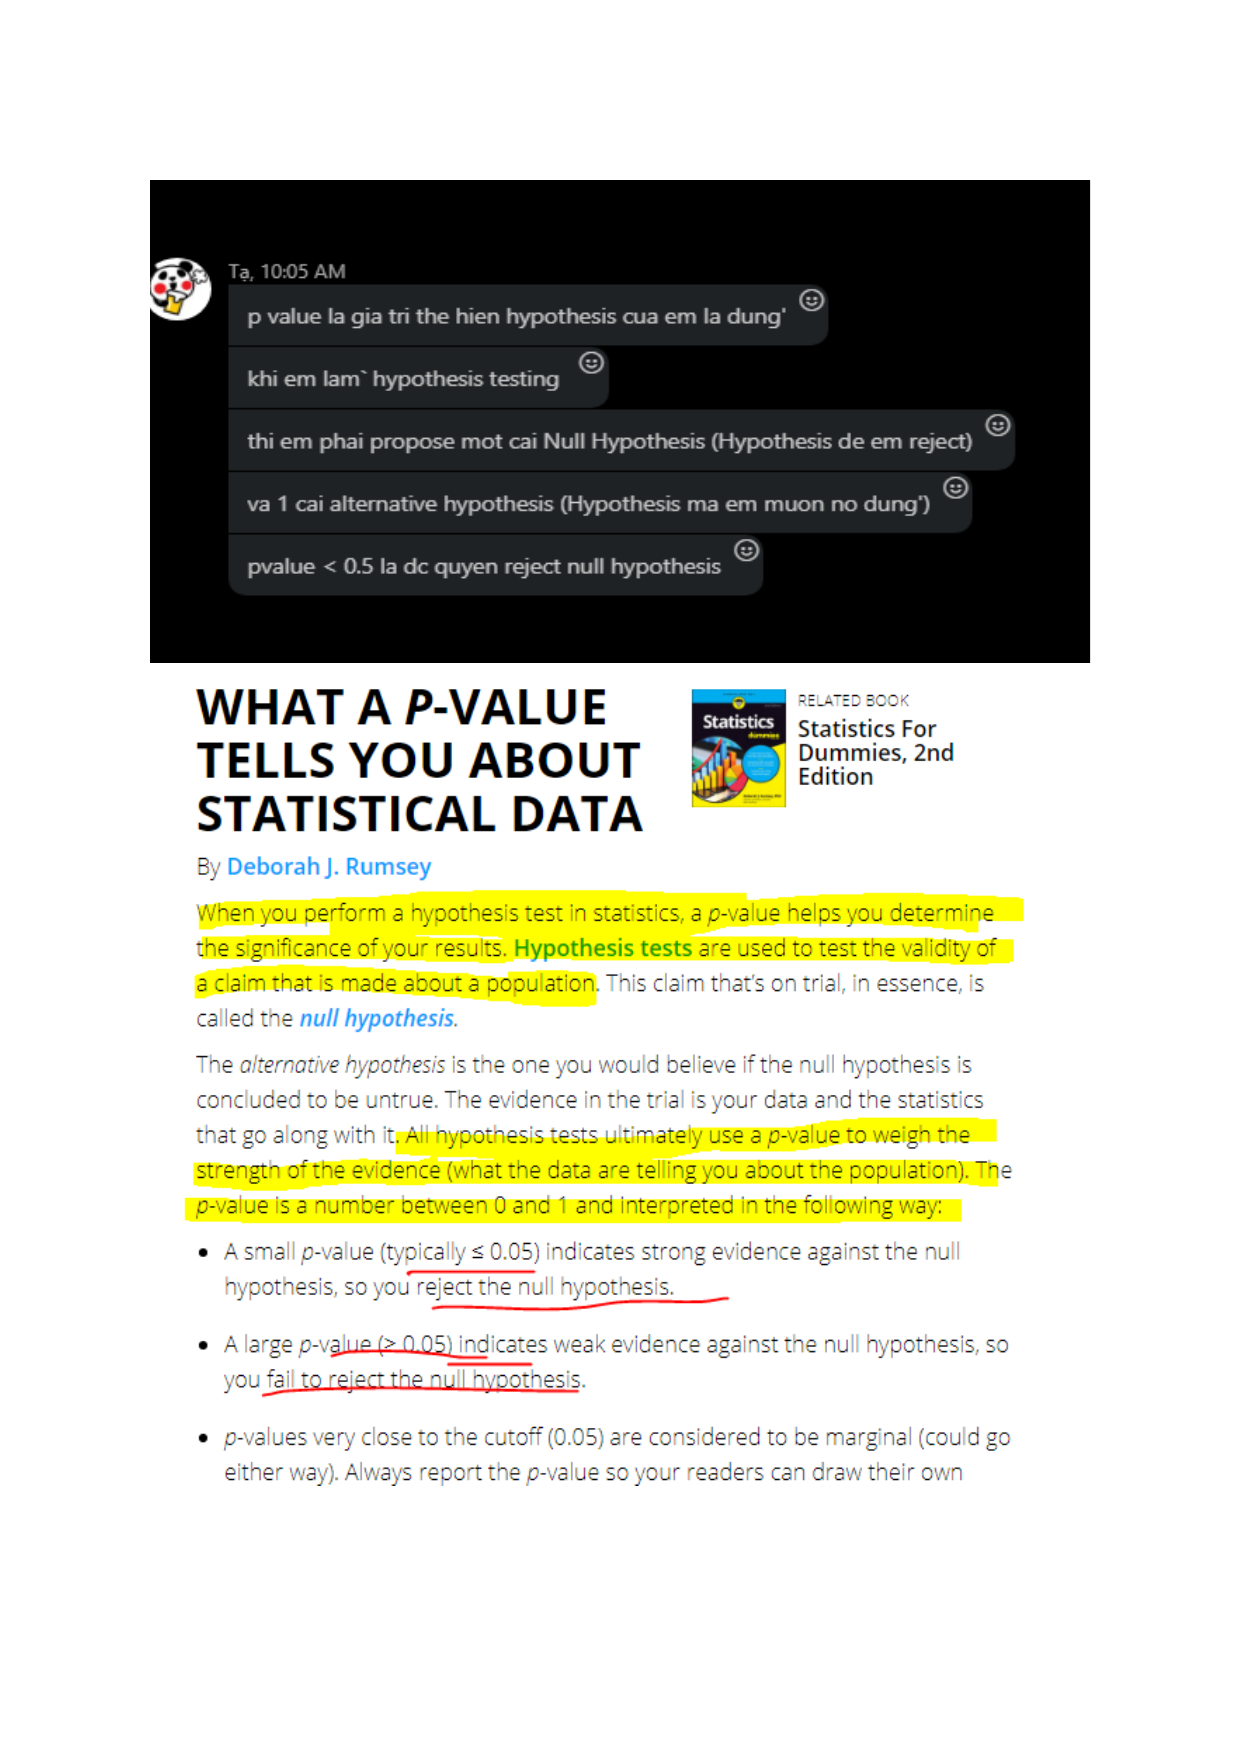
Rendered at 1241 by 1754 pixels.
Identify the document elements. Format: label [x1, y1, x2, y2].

picture [150, 180, 1091, 663]
picture [150, 681, 1091, 1486]
